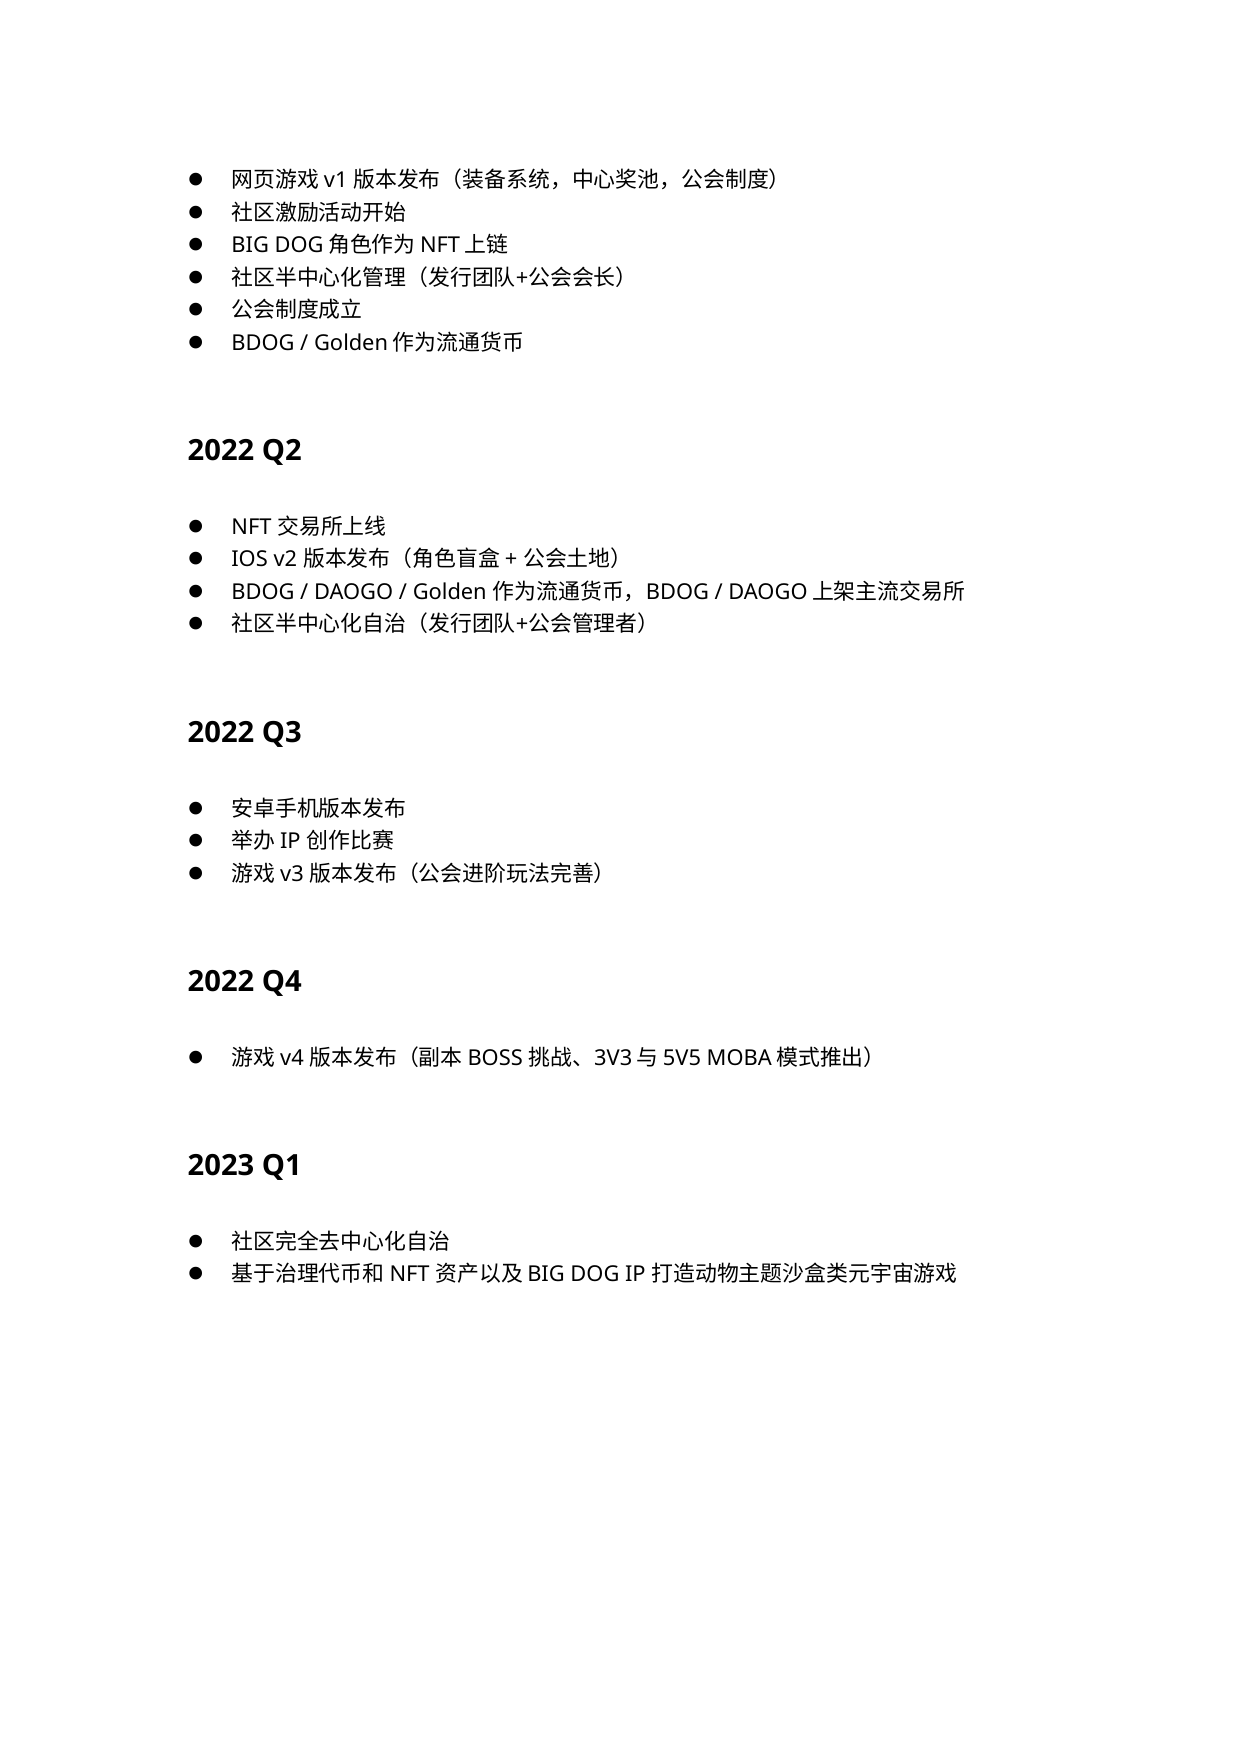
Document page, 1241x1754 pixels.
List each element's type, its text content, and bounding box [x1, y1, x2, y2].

list 网页游戏 v1 版本发布（装备系统，中心奖池，公会制度） [187, 162, 1053, 194]
text 2022 Q4 [187, 947, 1053, 1012]
text 2023 Q1 [187, 1132, 1053, 1197]
list 社区半中心化管理（发行团队+公会会长） [187, 259, 1053, 292]
list BDOG / DAOGO / Golden 作为流通货币，BDOG / DAOGO上架主流交易所 [187, 574, 1053, 606]
list 社区完全去中心化自治 [187, 1224, 1053, 1256]
text 2022 Q3 [187, 698, 1053, 763]
list 社区激励活动开始 [187, 194, 1053, 227]
list 社区半中心化自治（发行团队+公会管理者） [187, 606, 1053, 639]
list NFT 交易所上线 [187, 509, 1053, 541]
list 基于治理代币和 NFT 资产以及BIG DOG IP 打造动物主题沙盒类元宇宙游戏 [187, 1256, 1053, 1289]
list 游戏 v4 版本发布（副本 BOSS 挑战、3V3与5V5 MOBA模式推出） [187, 1039, 1053, 1072]
list 举办 IP 创作比赛 [187, 823, 1053, 855]
list BDOG / Golden作为流通货币 [187, 324, 1053, 357]
list 公会制度成立 [187, 292, 1053, 324]
list BIG DOG角色作为NFT上链 [187, 227, 1053, 259]
list IOS v2 版本发布（角色盲盒 + 公会土地） [187, 541, 1053, 574]
list 安卓手机版本发布 [187, 790, 1053, 823]
list 游戏 v3 版本发布（公会进阶玩法完善） [187, 855, 1053, 888]
text 2022 Q2 [187, 417, 1053, 482]
